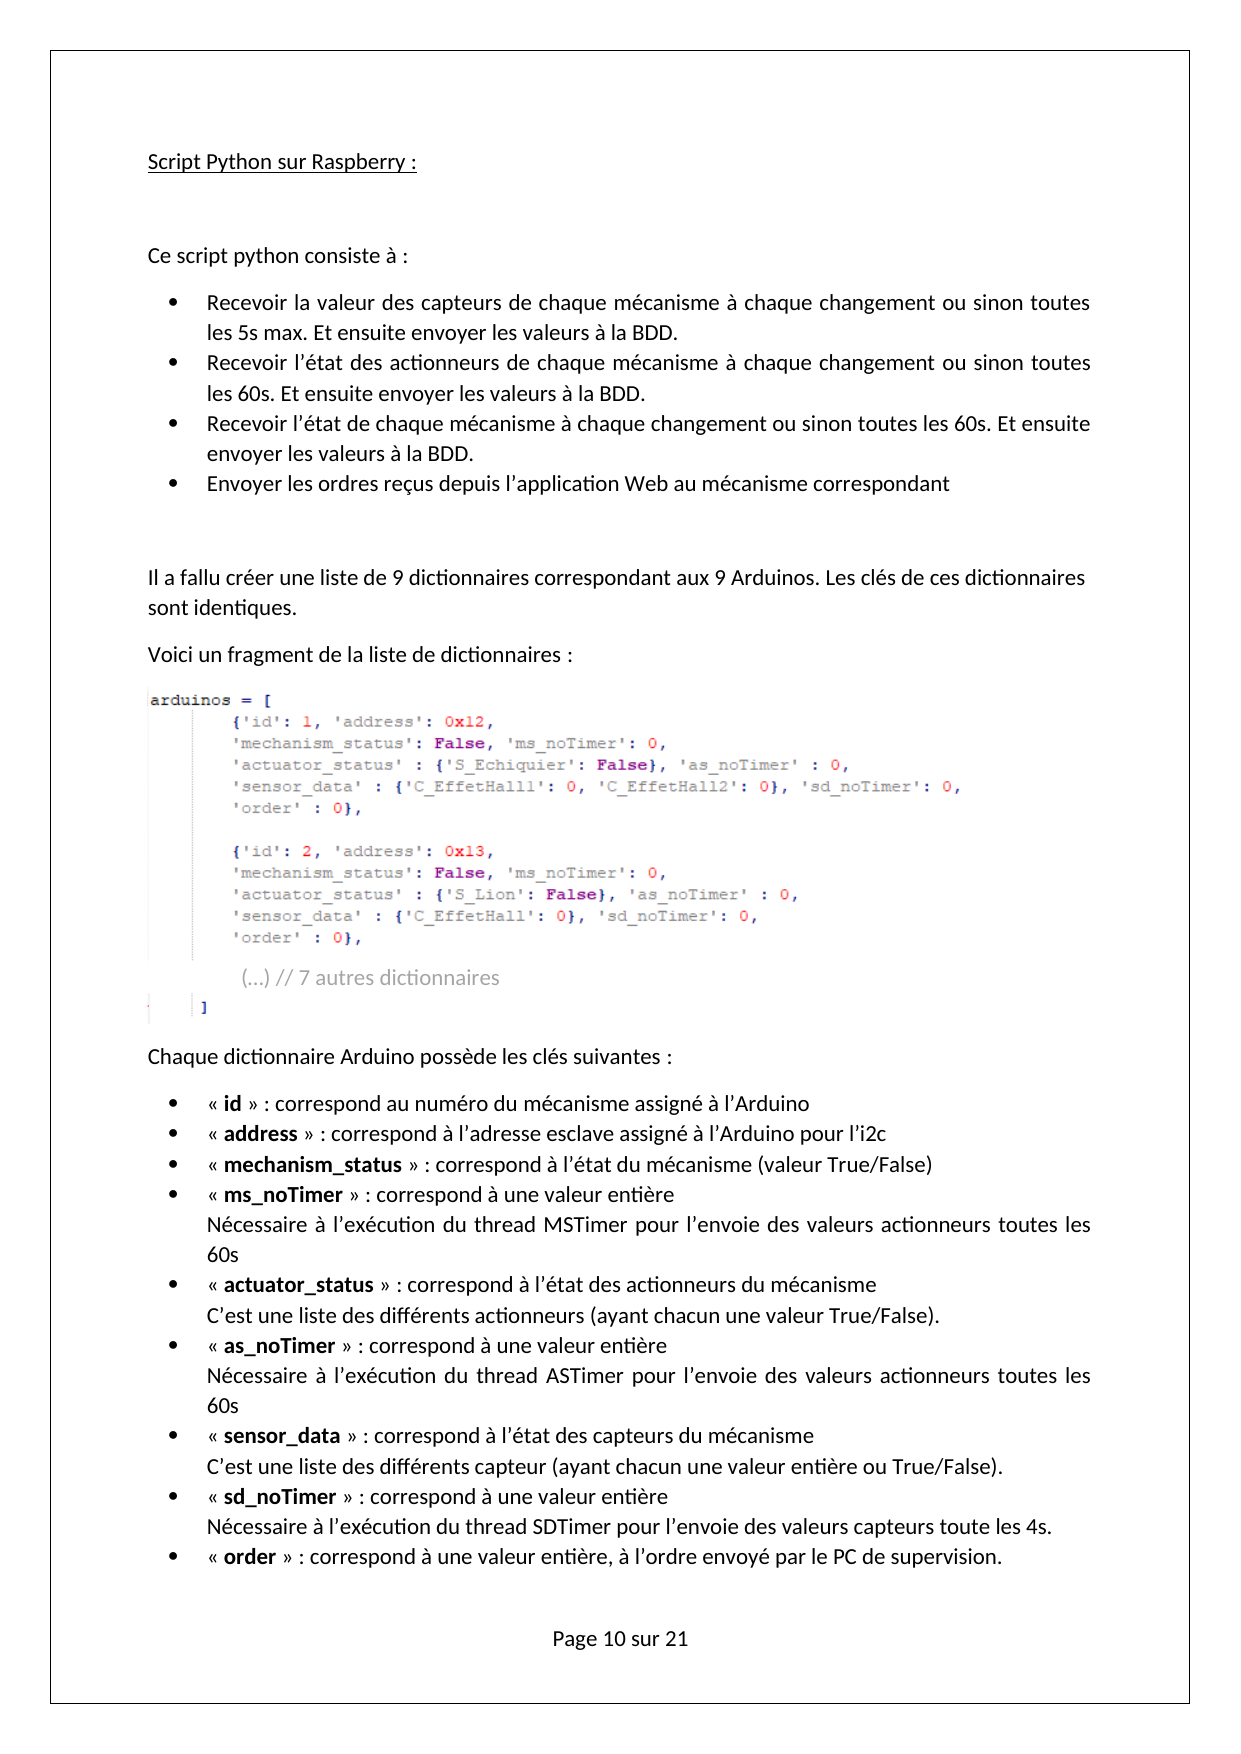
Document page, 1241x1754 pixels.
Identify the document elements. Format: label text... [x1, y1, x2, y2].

text Chaque dictionnaire Arduino possède les clés suivantes : [148, 1042, 1093, 1070]
picture [147, 993, 1038, 1024]
list Nécessaire à l’exécution du thread SDTimer pour l’envoie des valeurs capteurs toute les 4s. [207, 1512, 1093, 1540]
list C’est une liste des différents actionneurs (ayant chacun une valeur True/False). [207, 1301, 1093, 1329]
list Nécessaire à l’exécution du thread MSTimer pour l’envoie des valeurs actionneurs toutes les 60s [207, 1210, 1093, 1268]
text Ce script python consiste à : [148, 241, 1093, 269]
text Il a fallu créer une liste de 9 dictionnaires correspondant aux 9 Arduinos. Les clés de ces dictionnaires sont identiques. [148, 563, 1093, 621]
list « as_noTimer » : correspond à une valeur entière [169, 1331, 1093, 1359]
list « sd_noTimer » : correspond à une valeur entière [169, 1482, 1093, 1510]
list « order » : correspond à une valeur entière, à l’ordre envoyé par le PC de supervision. [169, 1542, 1093, 1570]
text Voici un fragment de la liste de dictionnaires : [148, 640, 1093, 668]
list « ms_noTimer » : correspond à une valeur entière [169, 1180, 1093, 1208]
list Envoyer les ordres reçus depuis l’application Web au mécanisme correspondant [169, 469, 1093, 497]
list « address » : correspond à l’adresse esclave assigné à l’Arduino pour l’i2c [169, 1119, 1093, 1147]
list Recevoir la valeur des capteurs de chaque mécanisme à chaque changement ou sinon toutes les 5s max. Et ensuite envoyer les valeurs à la BDD. [169, 288, 1093, 346]
picture [147, 687, 976, 961]
list « id » : correspond au numéro du mécanisme assigné à l’Arduino [169, 1089, 1093, 1117]
list « actuator_status » : correspond à l’état des actionneurs du mécanisme [169, 1271, 1093, 1298]
list Recevoir l’état de chaque mécanisme à chaque changement ou sinon toutes les 60s. Et ensuite envoyer les valeurs à la BDD. [169, 409, 1093, 467]
list « sensor_data » : correspond à l’état des capteurs du mécanisme [169, 1422, 1093, 1449]
list Nécessaire à l’exécution du thread ASTimer pour l’envoie des valeurs actionneurs toutes les 60s [207, 1361, 1093, 1419]
list C’est une liste des différents capteur (ayant chacun une valeur entière ou True/False). [207, 1452, 1093, 1480]
list Recevoir l’état des actionneurs de chaque mécanisme à chaque changement ou sinon toutes les 60s. Et ensuite envoyer les valeurs à la BDD. [169, 348, 1093, 407]
text Script Python sur Raspberry : [148, 147, 1093, 176]
list « mechanism_status » : correspond à l’état du mécanisme (valeur True/False) [169, 1150, 1093, 1178]
